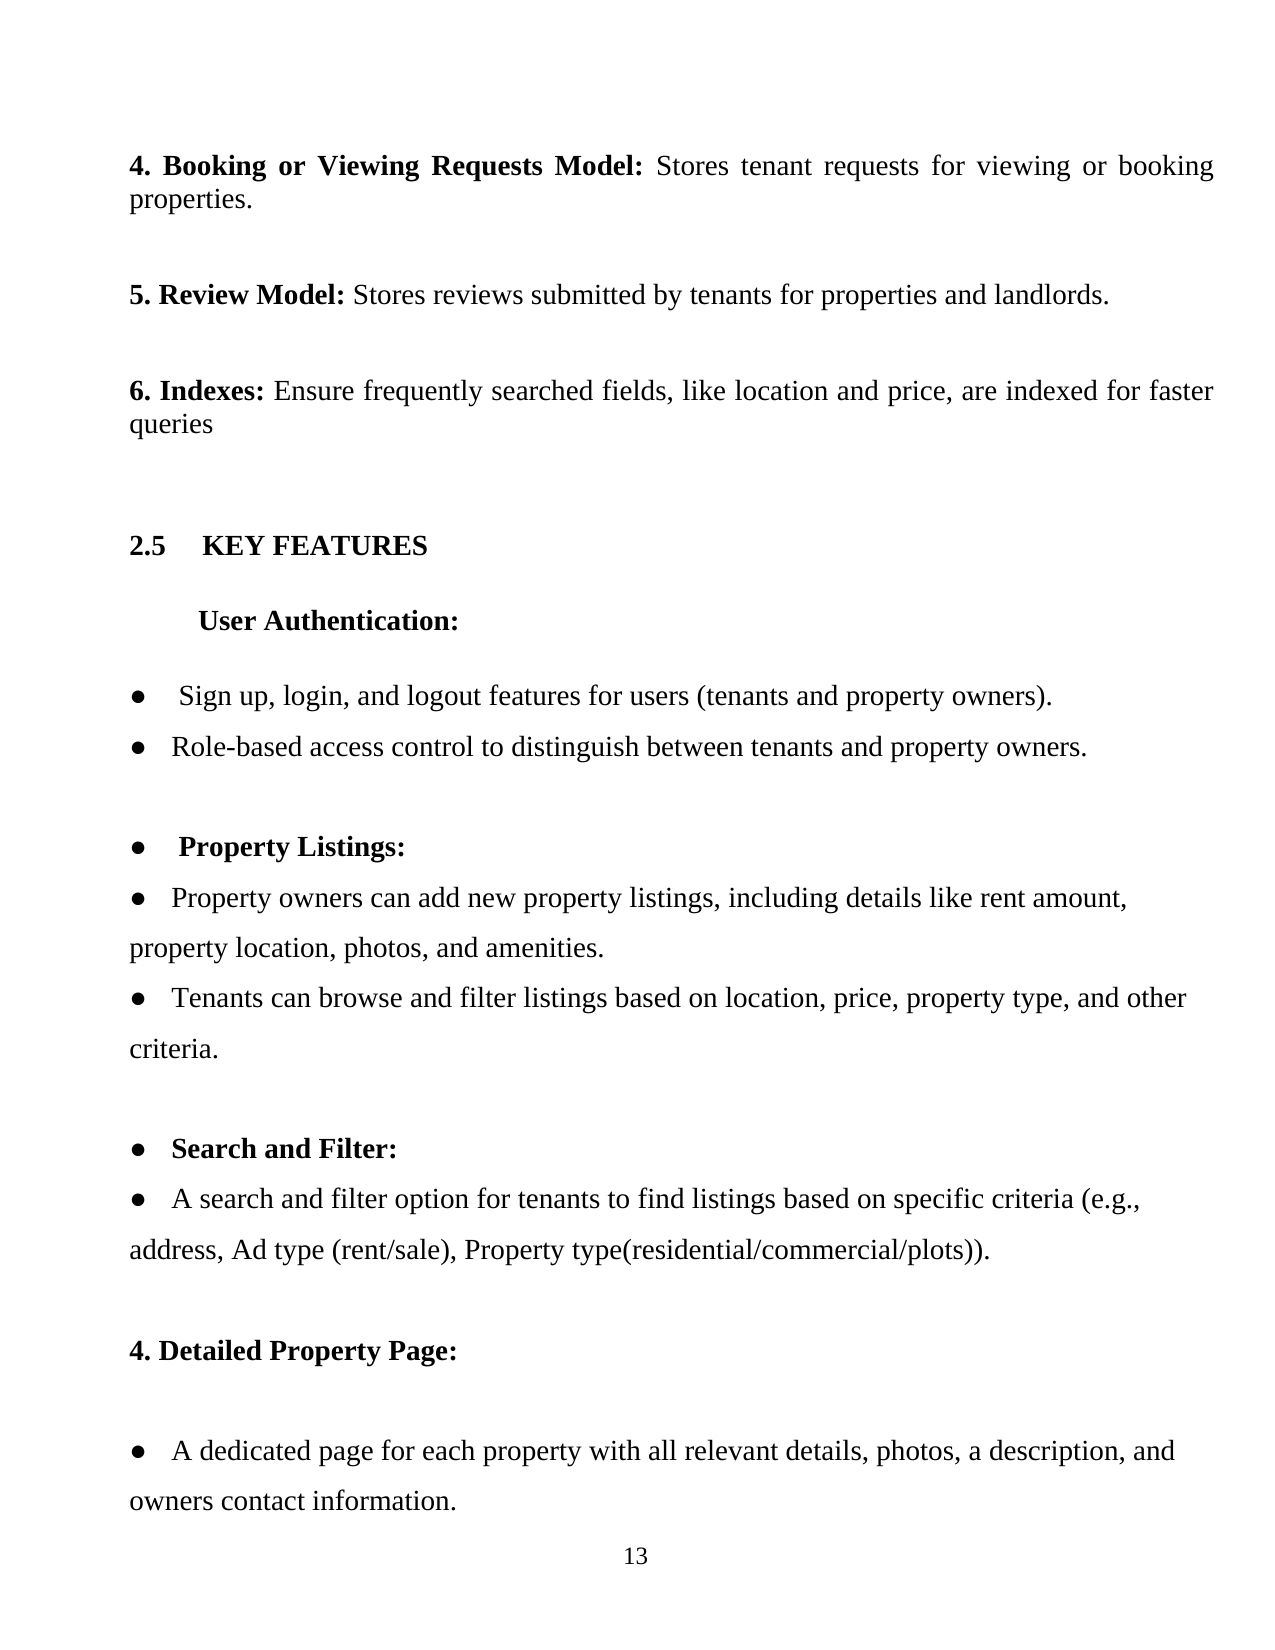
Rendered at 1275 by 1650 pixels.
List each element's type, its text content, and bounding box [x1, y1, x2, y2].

list A dedicated page for each property with all relevant details, photos, a description, and owners contact information. [129, 1433, 1214, 1517]
text 4. Booking or Viewing Requests Model: Stores tenant requests for viewing or booking properties. [129, 148, 1214, 215]
text 5. Review Model: Stores reviews submitted by tenants for properties and landlords. [129, 277, 1214, 311]
text 2.5 KEY FEATURES [129, 528, 1214, 561]
text 4. Detailed Property Page: [129, 1282, 1214, 1366]
list Tenants can browse and filter listings based on location, price, property type, and other criteria. [129, 980, 1214, 1064]
list Search and Filter: [129, 1131, 1214, 1165]
list Property owners can add new property listings, including details like rent amount, property location, photos, and amenities. [129, 880, 1214, 964]
text User Authentication: [198, 603, 1214, 637]
text 6. Indexes: Ensure frequently searched fields, like location and price, are indexed for faster queries [129, 373, 1214, 440]
list Sign up, login, and logout features for users (tenants and property owners). [129, 678, 1214, 712]
list A search and filter option for tenants to find listings based on specific criteria (e.g., address, Ad type (rent/sale), Property type(residential/commercial/plots)). [129, 1182, 1214, 1266]
list Property Listings: [129, 829, 1214, 863]
list Role-based access control to distinguish between tenants and property owners. [129, 729, 1214, 762]
